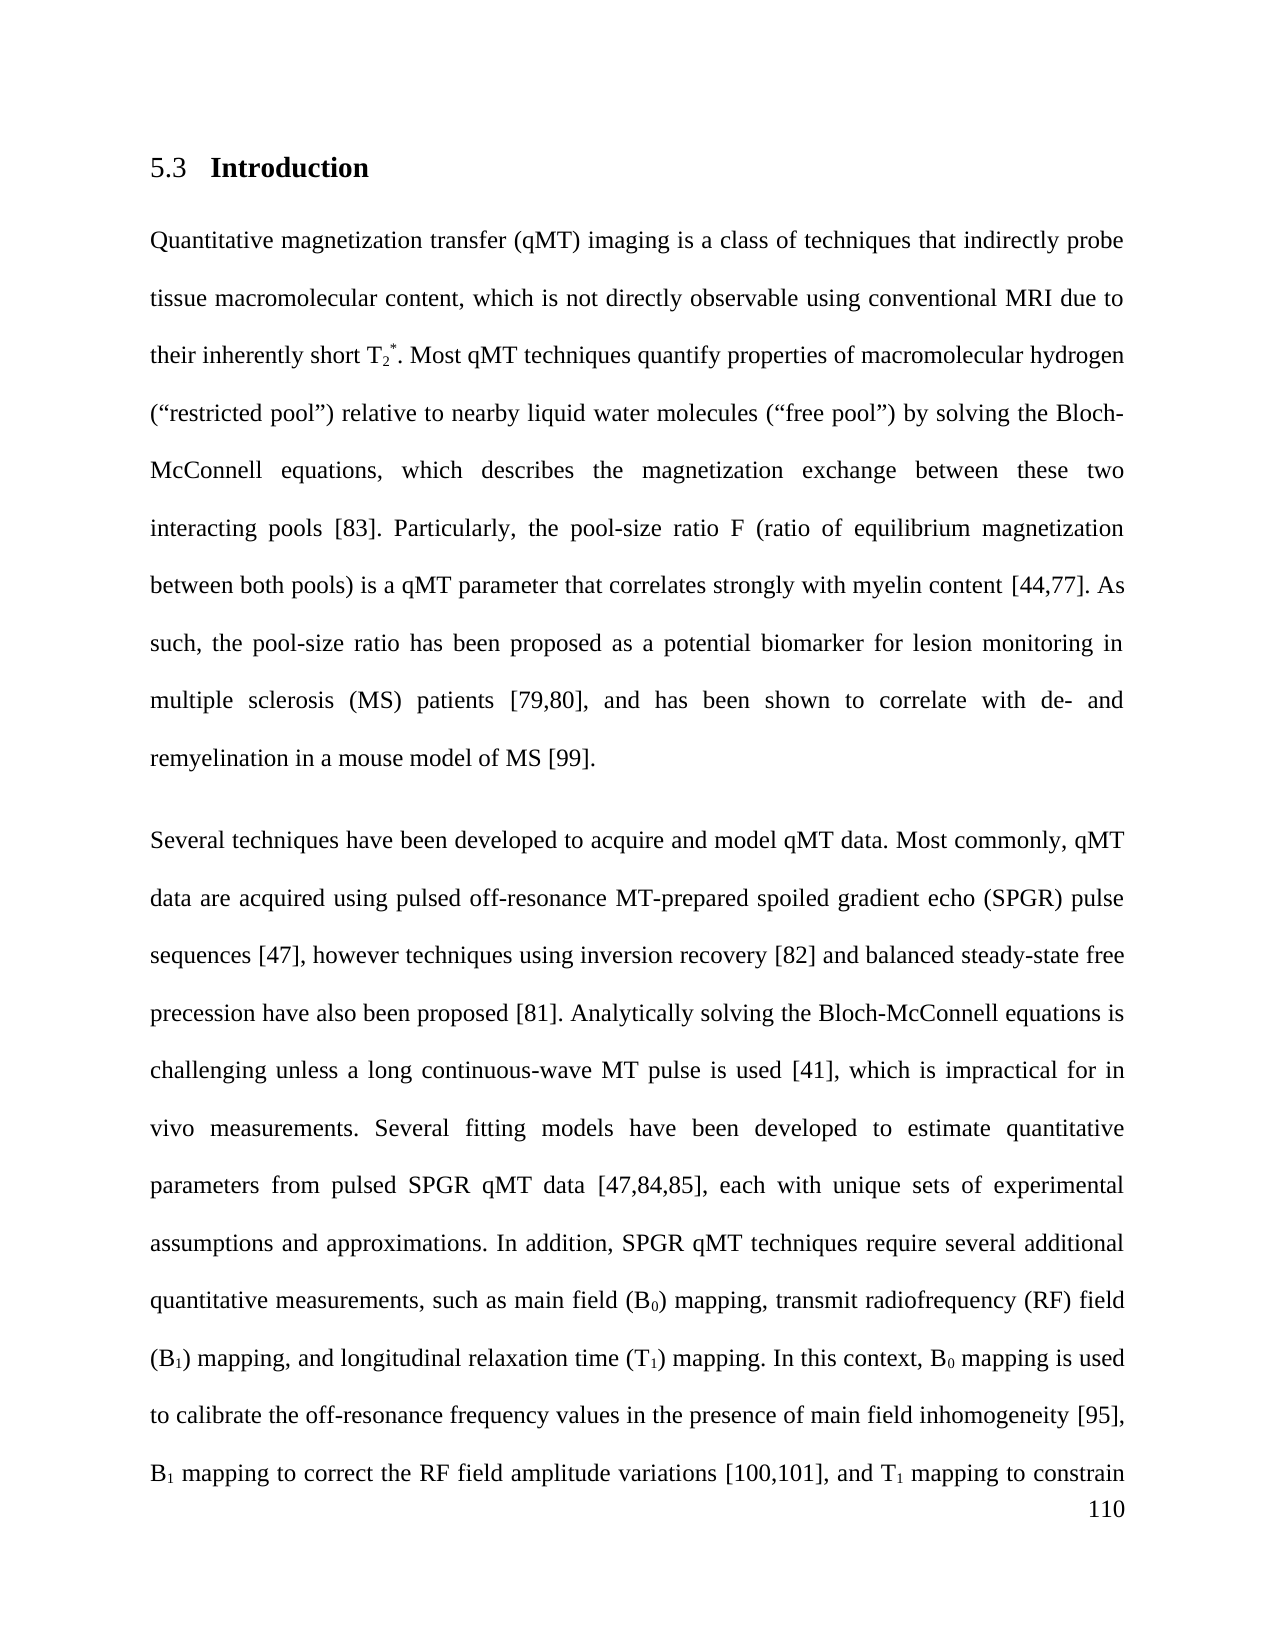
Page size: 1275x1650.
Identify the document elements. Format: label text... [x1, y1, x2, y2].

text Quantitative magnetization transfer (qMT) imaging is a class of techniques that indirectly probe tissue macromolecular content, which is not directly observable using conventional MRI due to their inherently short T2*. Most qMT techniques quantify properties of macromolecular hydrogen (“restricted pool”) relative to nearby liquid water molecules (“free pool”) by solving the Bloch-McConnell equations, which describes the magnetization exchange between these two interacting pools [83]. Particularly, the pool-size ratio F (ratio of equilibrium magnetization between both pools) is a qMT parameter that correlates strongly with myelin content [44,77]. As such, the pool-size ratio has been proposed as a potential biomarker for lesion monitoring in multiple sclerosis (MS) patients [79,80], and has been shown to correlate with de- and remyelination in a mouse model of MS [99]. [150, 225, 1125, 772]
subtitle Introduction [150, 150, 1125, 183]
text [150, 825, 1125, 1487]
